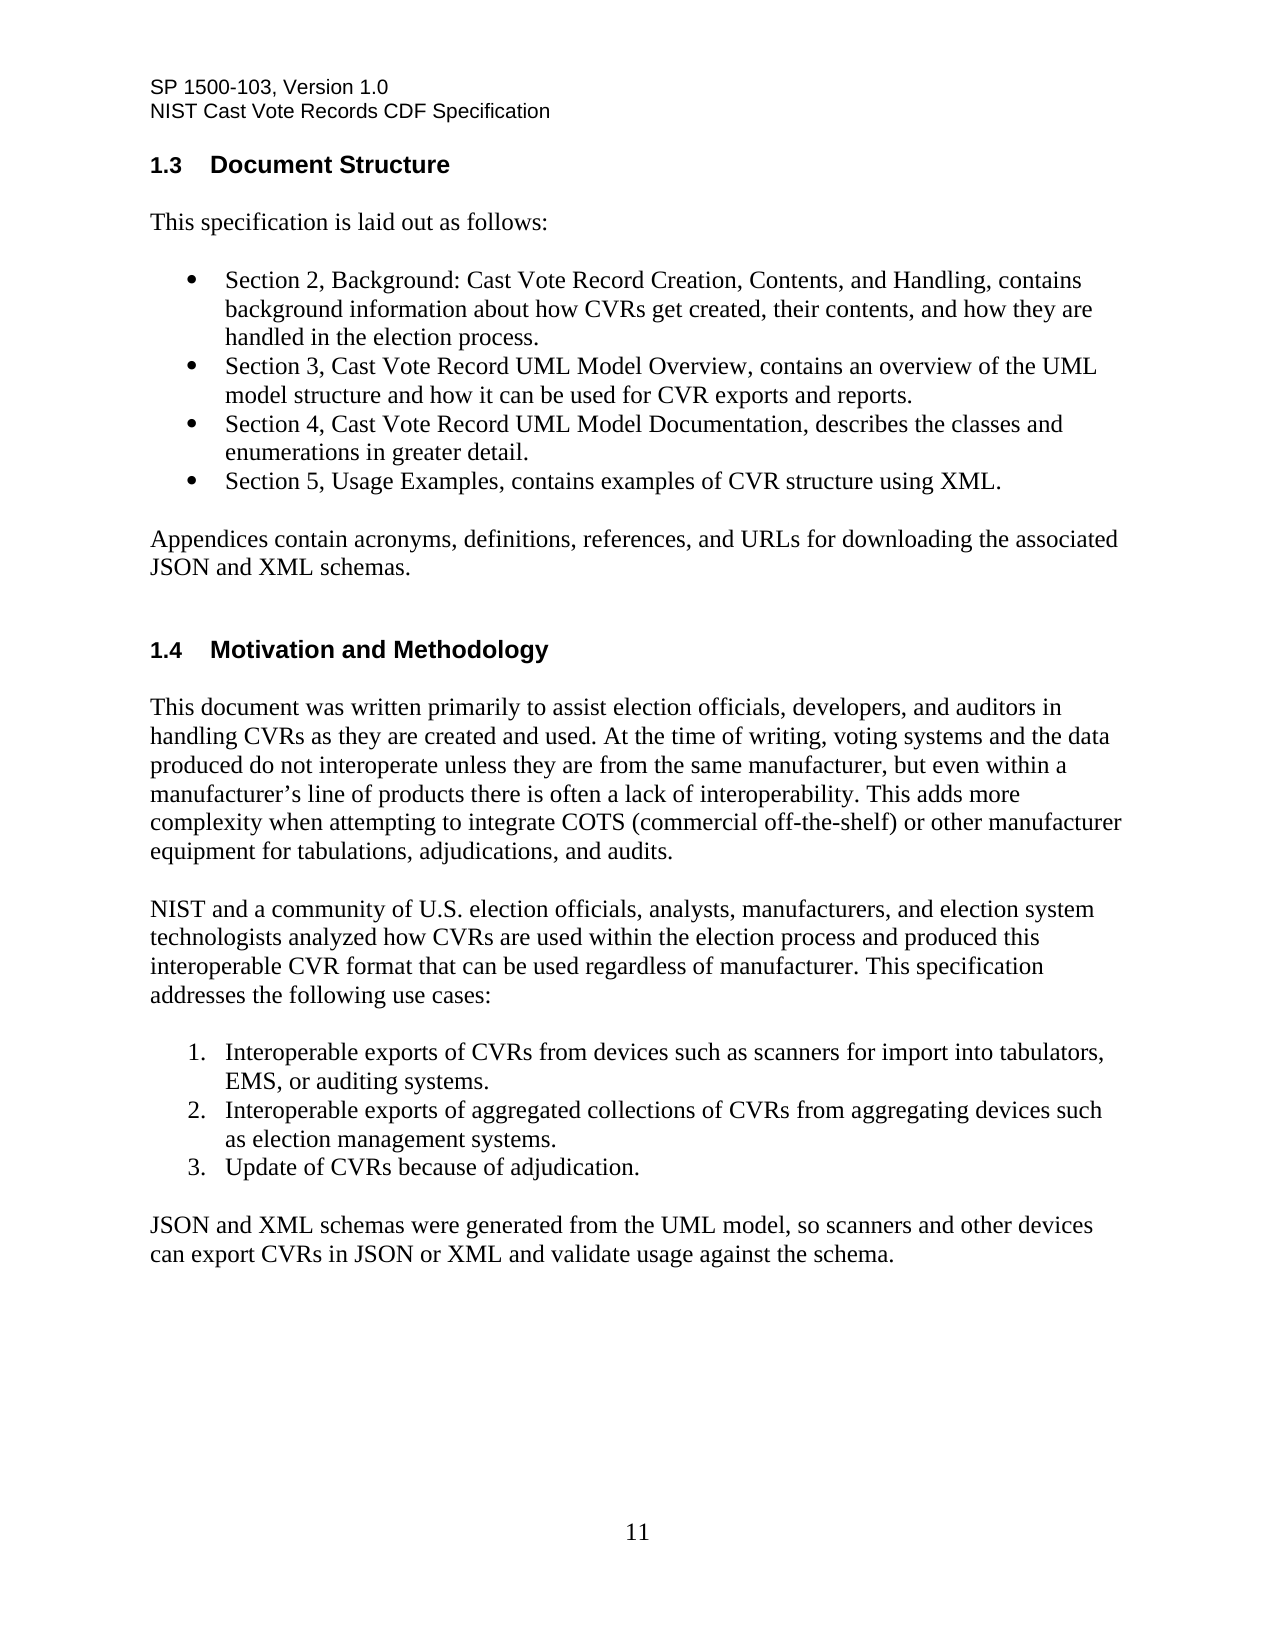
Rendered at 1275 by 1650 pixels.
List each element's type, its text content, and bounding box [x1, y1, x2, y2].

text This specification is laid out as follows: [150, 207, 1125, 236]
subtitle Document Structure [150, 150, 1125, 179]
list Section 3, Cast Vote Record UML Model Overview, contains an overview of the UML model structure and how it can be used for CVR exports and reports. [187, 351, 1125, 409]
list Section 5, Usage Examples, contains examples of CVR structure using XML. [187, 466, 1125, 495]
text NIST and a community of U.S. election officials, analysts, manufacturers, and election system technologists analyzed how CVRs are used within the election process and produced this interoperable CVR format that can be used regardless of manufacturer. This specification addresses the following use cases: [150, 894, 1125, 1009]
list Section 2, Background: Cast Vote Record Creation, Contents, and Handling, contains background information about how CVRs get created, their contents, and how they are handled in the election process. [187, 265, 1125, 351]
list Section 4, Cast Vote Record UML Model Documentation, describes the classes and enumerations in greater detail. [187, 409, 1125, 466]
subtitle Motivation and Methodology [150, 635, 1125, 664]
text Appendices contain acronyms, definitions, references, and URLs for downloading the associated JSON and XML schemas. [150, 524, 1125, 581]
list Update of CVRs because of adjudication. [187, 1152, 1125, 1181]
text JSON and XML schemas were generated from the UML model, so scanners and other devices can export CVRs in JSON or XML and validate usage against the schema. [150, 1210, 1125, 1267]
text This document was written primarily to assist election officials, developers, and auditors in handling CVRs as they are created and used. At the time of writing, voting systems and the data produced do not interoperate unless they are from the same manufacturer, but even within a manufacturer’s line of products there is often a lack of interoperability. This adds more complexity when attempting to integrate COTS (commercial off-the-shelf) or other manufacturer equipment for tabulations, adjudications, and audits. [150, 692, 1125, 865]
list Interoperable exports of aggregated collections of CVRs from aggregating devices such as election management systems. [187, 1095, 1125, 1152]
list Interoperable exports of CVRs from devices such as scanners for import into tabulators, EMS, or auditing systems. [187, 1037, 1125, 1095]
